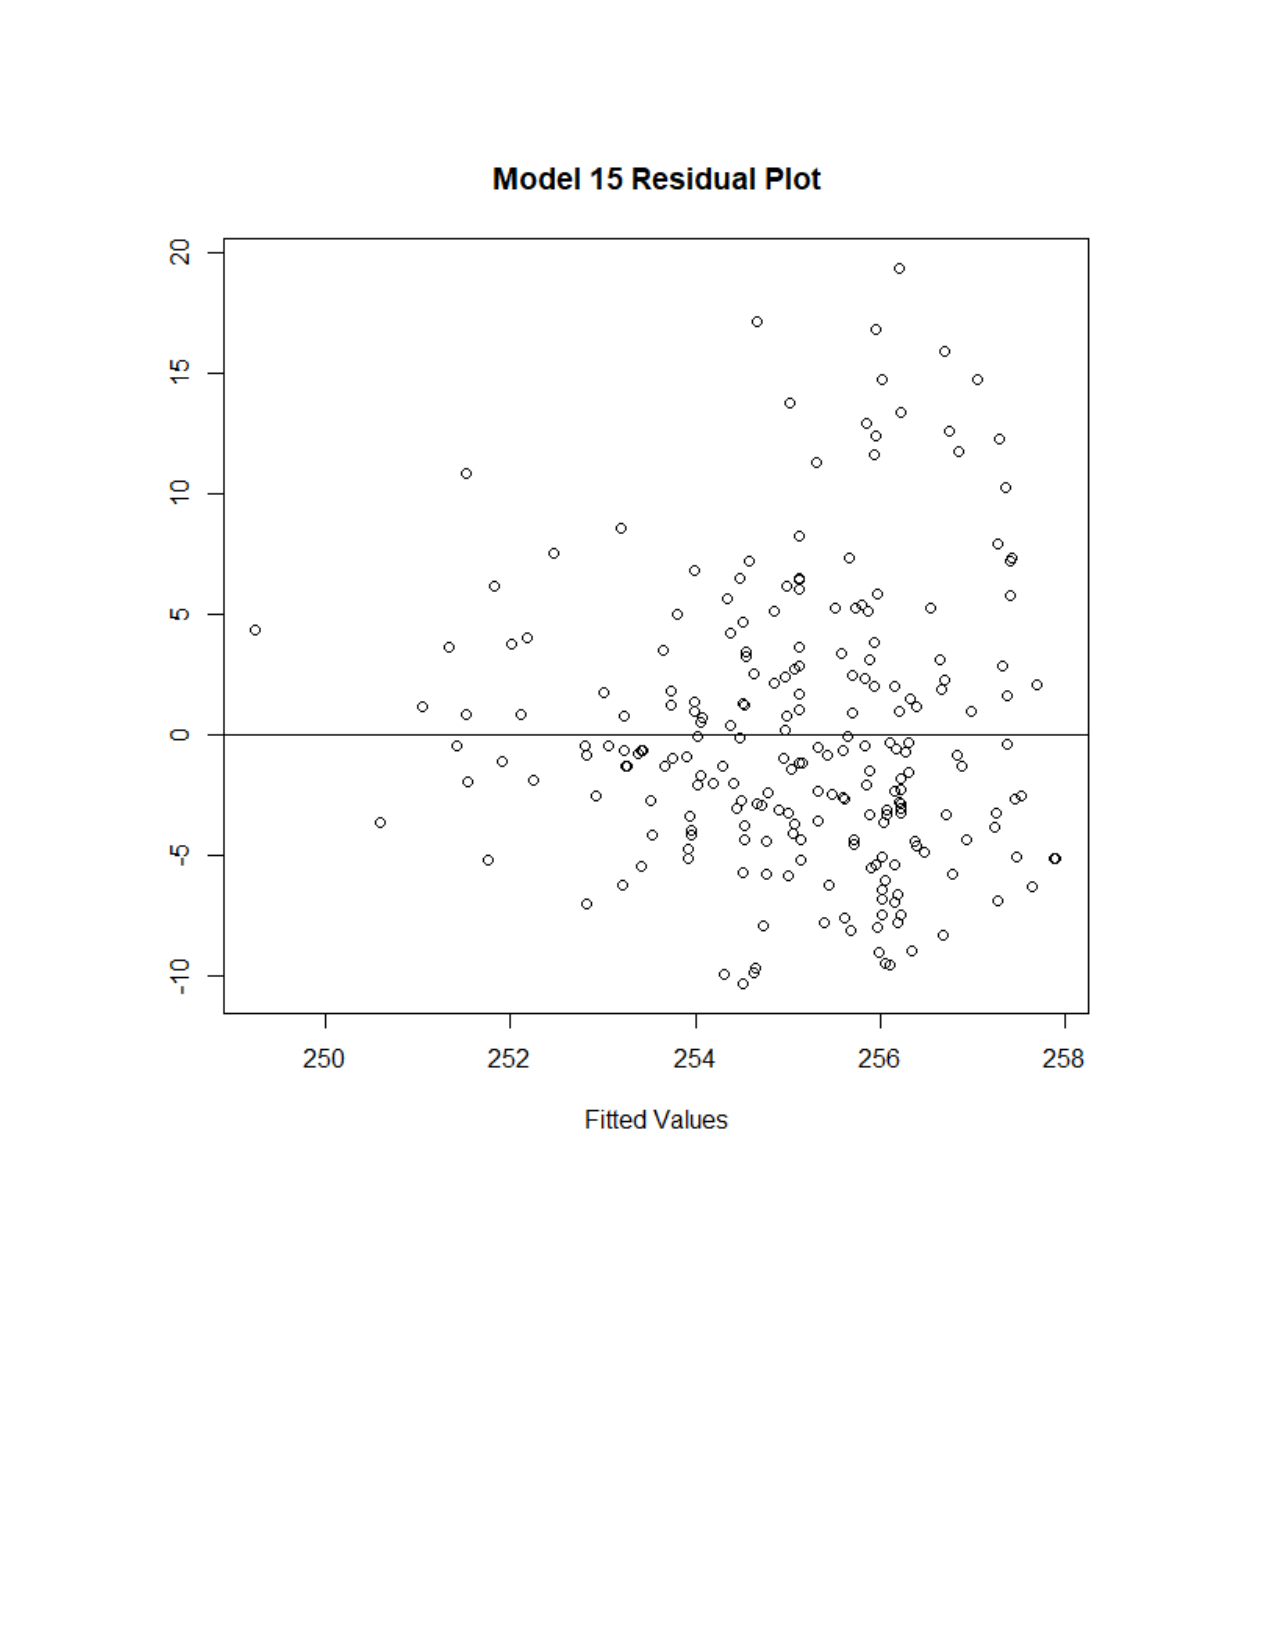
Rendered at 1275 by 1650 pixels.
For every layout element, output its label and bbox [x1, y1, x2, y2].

picture [150, 150, 1110, 1132]
